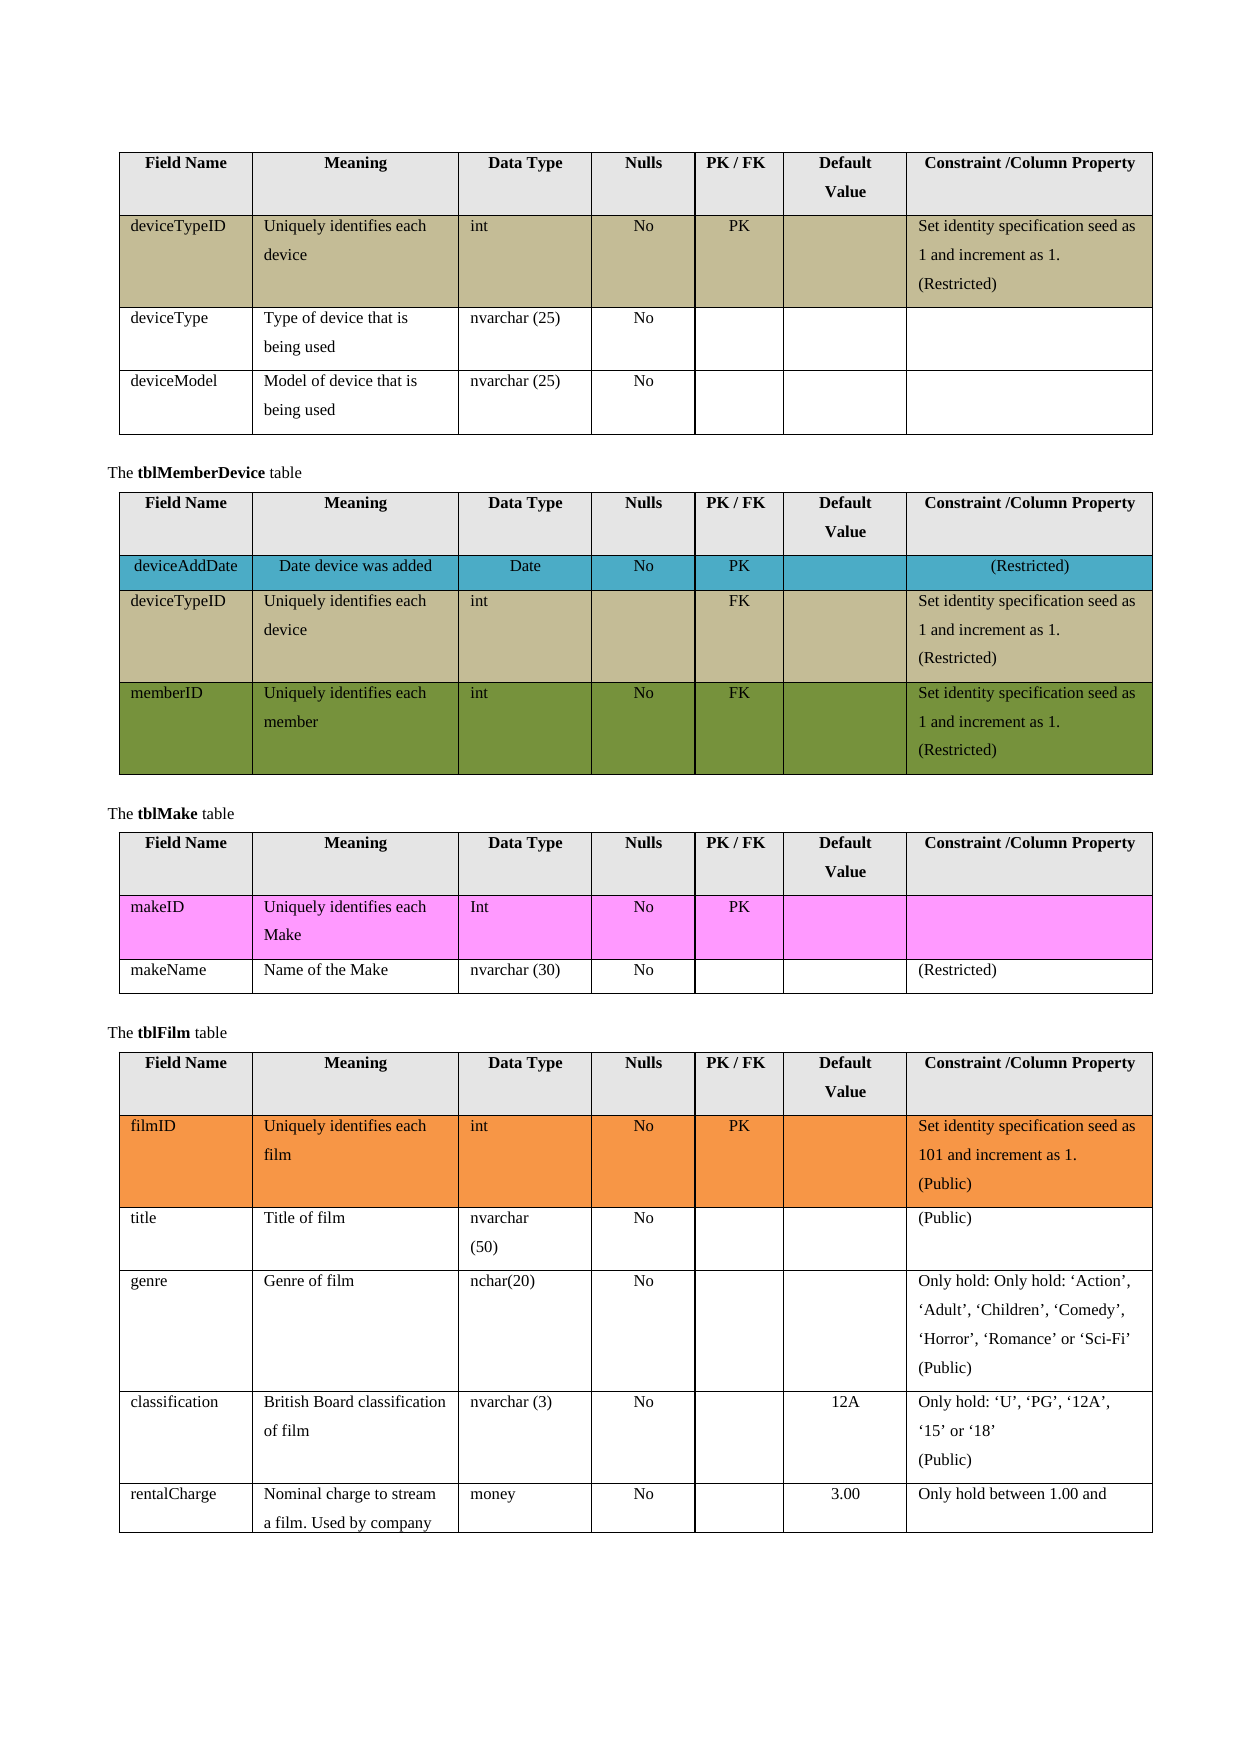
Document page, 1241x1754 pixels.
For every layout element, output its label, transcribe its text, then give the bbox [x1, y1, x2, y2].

table_cell filmID [120, 1116, 252, 1207]
table_cell [784, 1116, 906, 1207]
table_header Field Name [120, 153, 252, 215]
table_header Data Type [459, 833, 591, 895]
table_cell No [592, 308, 694, 370]
table_header PK / FK [696, 153, 783, 215]
table_cell No [592, 896, 694, 959]
table_header Meaning [253, 833, 458, 895]
table_cell int [459, 1116, 591, 1207]
table_cell [784, 1208, 906, 1270]
table_header Default Value [784, 493, 906, 555]
table_cell [784, 896, 906, 959]
table_cell nvarchar (50) [459, 1208, 591, 1270]
table_cell Date device was added [253, 556, 458, 590]
table_cell genre [120, 1271, 252, 1391]
table_cell Date [459, 556, 591, 590]
table_cell No [592, 371, 694, 433]
table_cell PK [696, 896, 783, 959]
table_cell int [459, 591, 591, 682]
table_cell Model of device that is being used [253, 371, 458, 433]
table_cell Set identity specification seed as 1 and increment as 1. (Restricted) [907, 683, 1152, 774]
table_cell 12A [784, 1392, 906, 1483]
table_header Constraint /Column Property [907, 1053, 1152, 1115]
table_cell [592, 591, 694, 682]
table_cell int [459, 216, 591, 307]
table_cell [784, 591, 906, 682]
table_cell [696, 1271, 783, 1391]
table_header Nulls [592, 1053, 694, 1115]
table_header Meaning [253, 1053, 458, 1115]
table_header Field Name [120, 493, 252, 555]
table_cell FK [696, 683, 783, 774]
table_cell [696, 1392, 783, 1483]
table_cell No [592, 1392, 694, 1483]
table_header Data Type [459, 1053, 591, 1115]
table_header Default Value [784, 1053, 906, 1115]
table_cell Uniquely identifies each member [253, 683, 458, 774]
table_cell title [120, 1208, 252, 1270]
table_cell makeName [120, 960, 252, 993]
table_cell No [592, 1484, 694, 1532]
table_cell Uniquely identifies each device [253, 591, 458, 682]
table_cell Name of the Make [253, 960, 458, 993]
table_cell 3.00 [784, 1484, 906, 1532]
table_cell nvarchar (25) [459, 371, 591, 433]
table_cell Int [459, 896, 591, 959]
table_cell Set identity specification seed as 1 and increment as 1. (Restricted) [907, 591, 1152, 682]
table_cell rentalCharge [120, 1484, 252, 1532]
table_cell FK [696, 591, 783, 682]
table_header Meaning [253, 153, 458, 215]
table_cell money [459, 1484, 591, 1532]
table_header Field Name [120, 833, 252, 895]
table_cell [784, 371, 906, 433]
table_cell [907, 371, 1152, 433]
table_header Default Value [784, 153, 906, 215]
table_cell (Public) [907, 1208, 1152, 1270]
table_cell deviceType [120, 308, 252, 370]
table_cell British Board classification of film [253, 1392, 458, 1483]
text The tblMemberDevice table [107, 463, 1088, 482]
table_cell int [459, 683, 591, 774]
table_cell [784, 960, 906, 993]
text The tblFilm table [107, 1023, 1088, 1042]
table_cell PK [696, 556, 783, 590]
table_cell Uniquely identifies each film [253, 1116, 458, 1207]
table_cell classification [120, 1392, 252, 1483]
table_cell (Restricted) [907, 960, 1152, 993]
table_cell (Restricted) [907, 556, 1152, 590]
table_cell deviceTypeID [120, 591, 252, 682]
table_header Default Value [784, 833, 906, 895]
table_cell [696, 371, 783, 433]
table_cell [696, 1484, 783, 1532]
table_cell Set identity specification seed as 1 and increment as 1. (Restricted) [907, 216, 1152, 307]
table_cell deviceAddDate [120, 556, 252, 590]
table_cell Set identity specification seed as 101 and increment as 1. (Public) [907, 1116, 1152, 1207]
table_cell nchar(20) [459, 1271, 591, 1391]
table_cell [784, 308, 906, 370]
table_cell No [592, 683, 694, 774]
table_header Data Type [459, 153, 591, 215]
table_cell Title of film [253, 1208, 458, 1270]
table_cell Only hold: Only hold: ‘Action’, ‘Adult’, ‘Children’, ‘Comedy’, ‘Horror’, ‘Romance’ or ‘Sci-Fi’ (Public) [907, 1271, 1152, 1391]
table_header Nulls [592, 153, 694, 215]
table_cell Genre of film [253, 1271, 458, 1391]
table_cell [784, 1271, 906, 1391]
text The tblMake table [107, 803, 1088, 823]
table_cell [696, 960, 783, 993]
table_cell [784, 556, 906, 590]
table_header Field Name [120, 1053, 252, 1115]
table_header Meaning [253, 493, 458, 555]
table_cell deviceModel [120, 371, 252, 433]
table_header Data Type [459, 493, 591, 555]
table_cell memberID [120, 683, 252, 774]
table_cell deviceTypeID [120, 216, 252, 307]
table_header Nulls [592, 493, 694, 555]
table_cell No [592, 1208, 694, 1270]
table_cell No [592, 1271, 694, 1391]
table_header PK / FK [696, 493, 783, 555]
table_header PK / FK [696, 833, 783, 895]
table_cell [784, 683, 906, 774]
table_header Constraint /Column Property [907, 153, 1152, 215]
table_cell Uniquely identifies each device [253, 216, 458, 307]
table_cell nvarchar (3) [459, 1392, 591, 1483]
table_cell Uniquely identifies each Make [253, 896, 458, 959]
table_cell makeID [120, 896, 252, 959]
table_cell PK [696, 1116, 783, 1207]
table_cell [907, 1484, 1152, 1532]
table_cell No [592, 1116, 694, 1207]
table_cell [696, 308, 783, 370]
table_cell [784, 216, 906, 307]
table_cell No [592, 216, 694, 307]
table_header PK / FK [696, 1053, 783, 1115]
table_cell [907, 896, 1152, 959]
table_header Constraint /Column Property [907, 833, 1152, 895]
table_cell No [592, 556, 694, 590]
table_cell nvarchar (25) [459, 308, 591, 370]
table_cell Type of device that is being used [253, 308, 458, 370]
table_cell [696, 1208, 783, 1270]
table_cell nvarchar (30) [459, 960, 591, 993]
table_header Constraint /Column Property [907, 493, 1152, 555]
table_cell [907, 308, 1152, 370]
table_cell No [592, 960, 694, 993]
table_cell Only hold: ‘U’, ‘PG’, ‘12A’, ‘15’ or ‘18’ (Public) [907, 1392, 1152, 1483]
table_header Nulls [592, 833, 694, 895]
table_cell PK [696, 216, 783, 307]
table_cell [253, 1484, 458, 1532]
